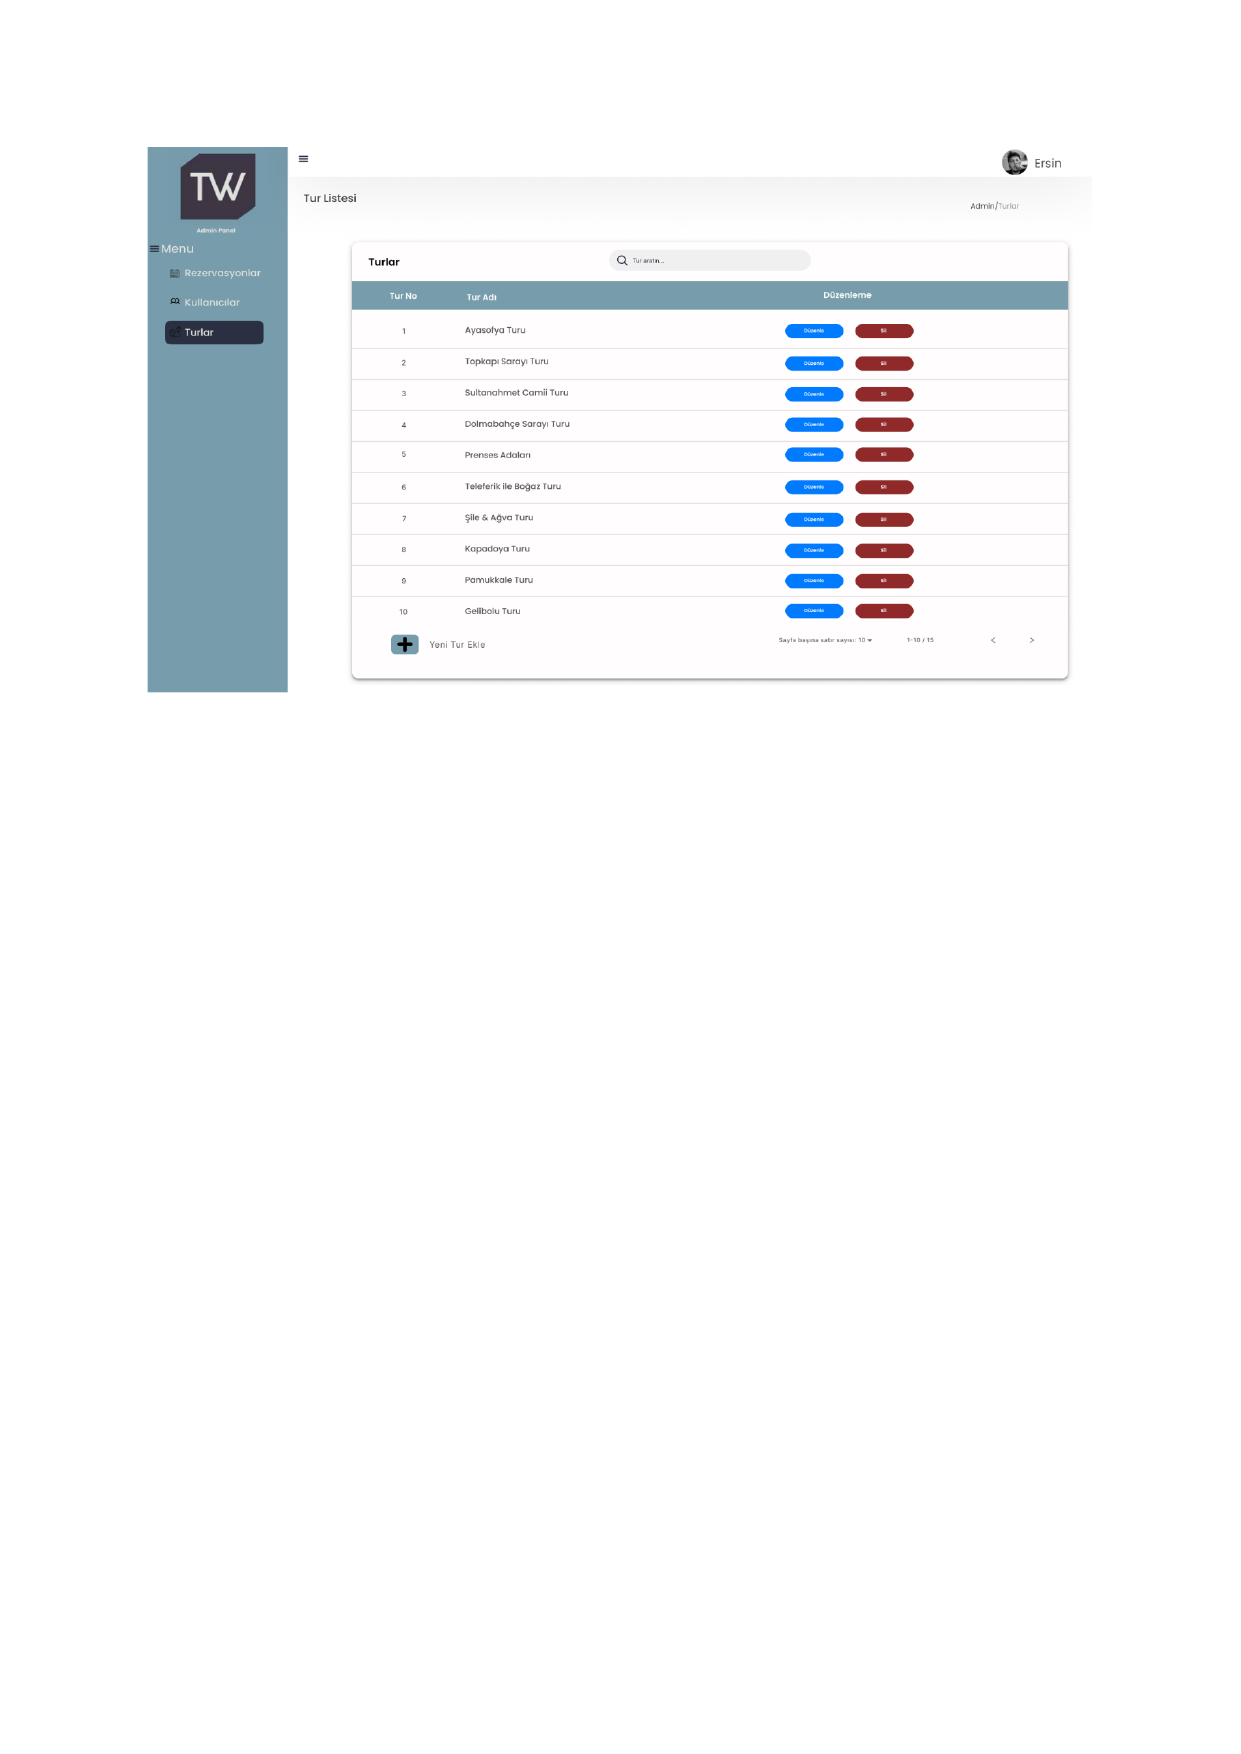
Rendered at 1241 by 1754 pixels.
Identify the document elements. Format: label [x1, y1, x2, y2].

picture [147, 147, 1093, 693]
